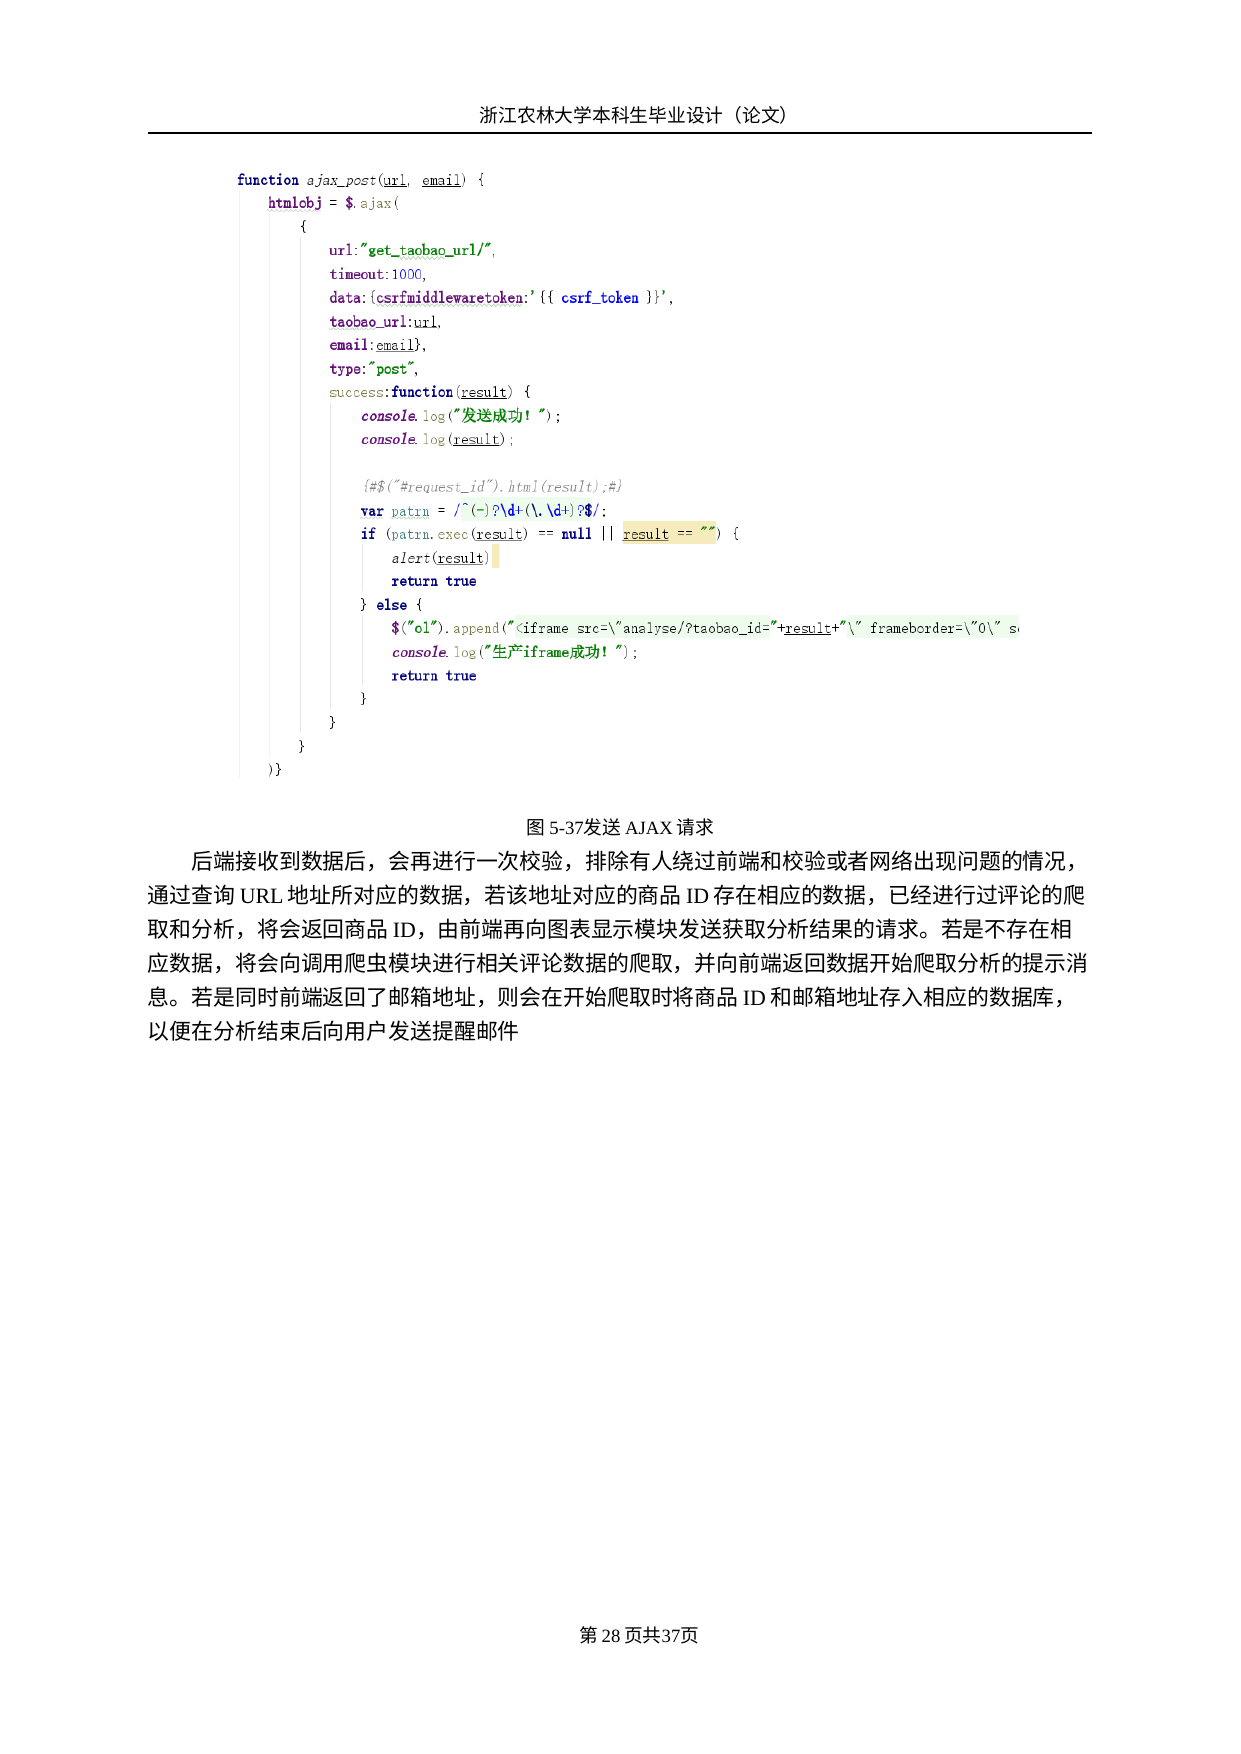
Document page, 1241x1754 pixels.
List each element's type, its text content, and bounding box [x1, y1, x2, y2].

picture [221, 163, 1020, 778]
text 后端接收到数据后，会再进行一次校验，排除有人绕过前端和校验或者网络出现问题的情况，通过查询URL地址所对应的数据，若该地址对应的商品ID存在相应的数据，已经进行过评论的爬取和分析，将会返回商品ID，由前端再向图表显示模块发送获取分析结果的请求。若是不存在相应数据，将会向调用爬虫模块进行相关评论数据的爬取，并向前端返回数据开始爬取分析的提示消息。若是同时前端返回了邮箱地址，则会在开始爬取时将商品ID和邮箱地址存入相应的数据库，以便在分析结束后向用户发送提醒邮件 [148, 843, 1092, 1047]
